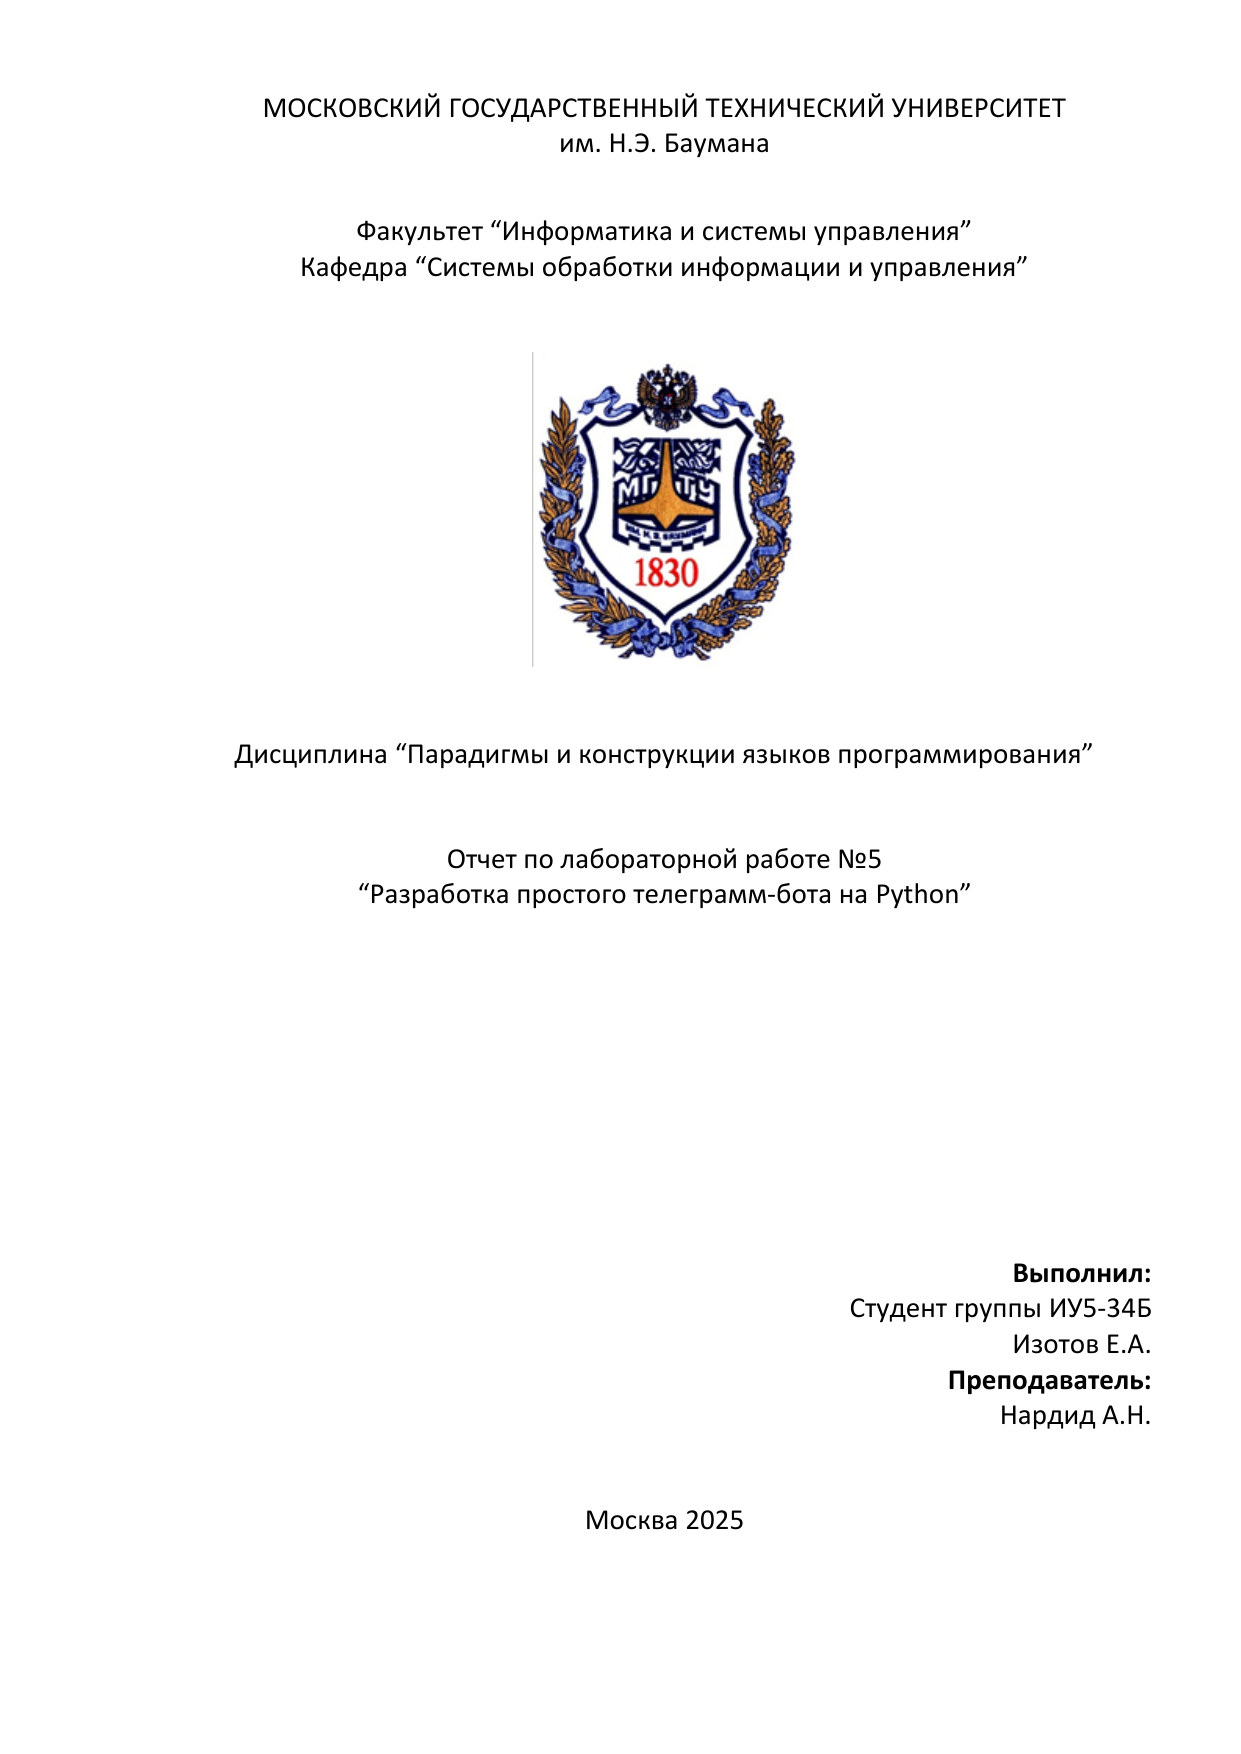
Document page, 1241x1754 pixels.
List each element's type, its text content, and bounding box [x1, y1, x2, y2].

picture [530, 352, 798, 667]
text Дисциплина “Парадигмы и конструкции языков программирования” [177, 735, 1152, 771]
text Москва 2025 [177, 1501, 1152, 1537]
text Отчет по лабораторной работе №5 “Разработка простого телеграмм-бота на Python” [177, 840, 1152, 911]
text Выполнил: Студент группы ИУ5-34Б Изотов Е.А. Преподаватель: Нардид А.Н. [177, 1254, 1152, 1432]
text МОСКОВСКИЙ ГОСУДАРСТВЕННЫЙ ТЕХНИЧЕСКИЙ УНИВЕРСИТЕТ им. Н.Э. Баумана [177, 89, 1152, 160]
text Факультет “Информатика и системы управления” Кафедра “Системы обработки информации и управления” [177, 177, 1152, 283]
